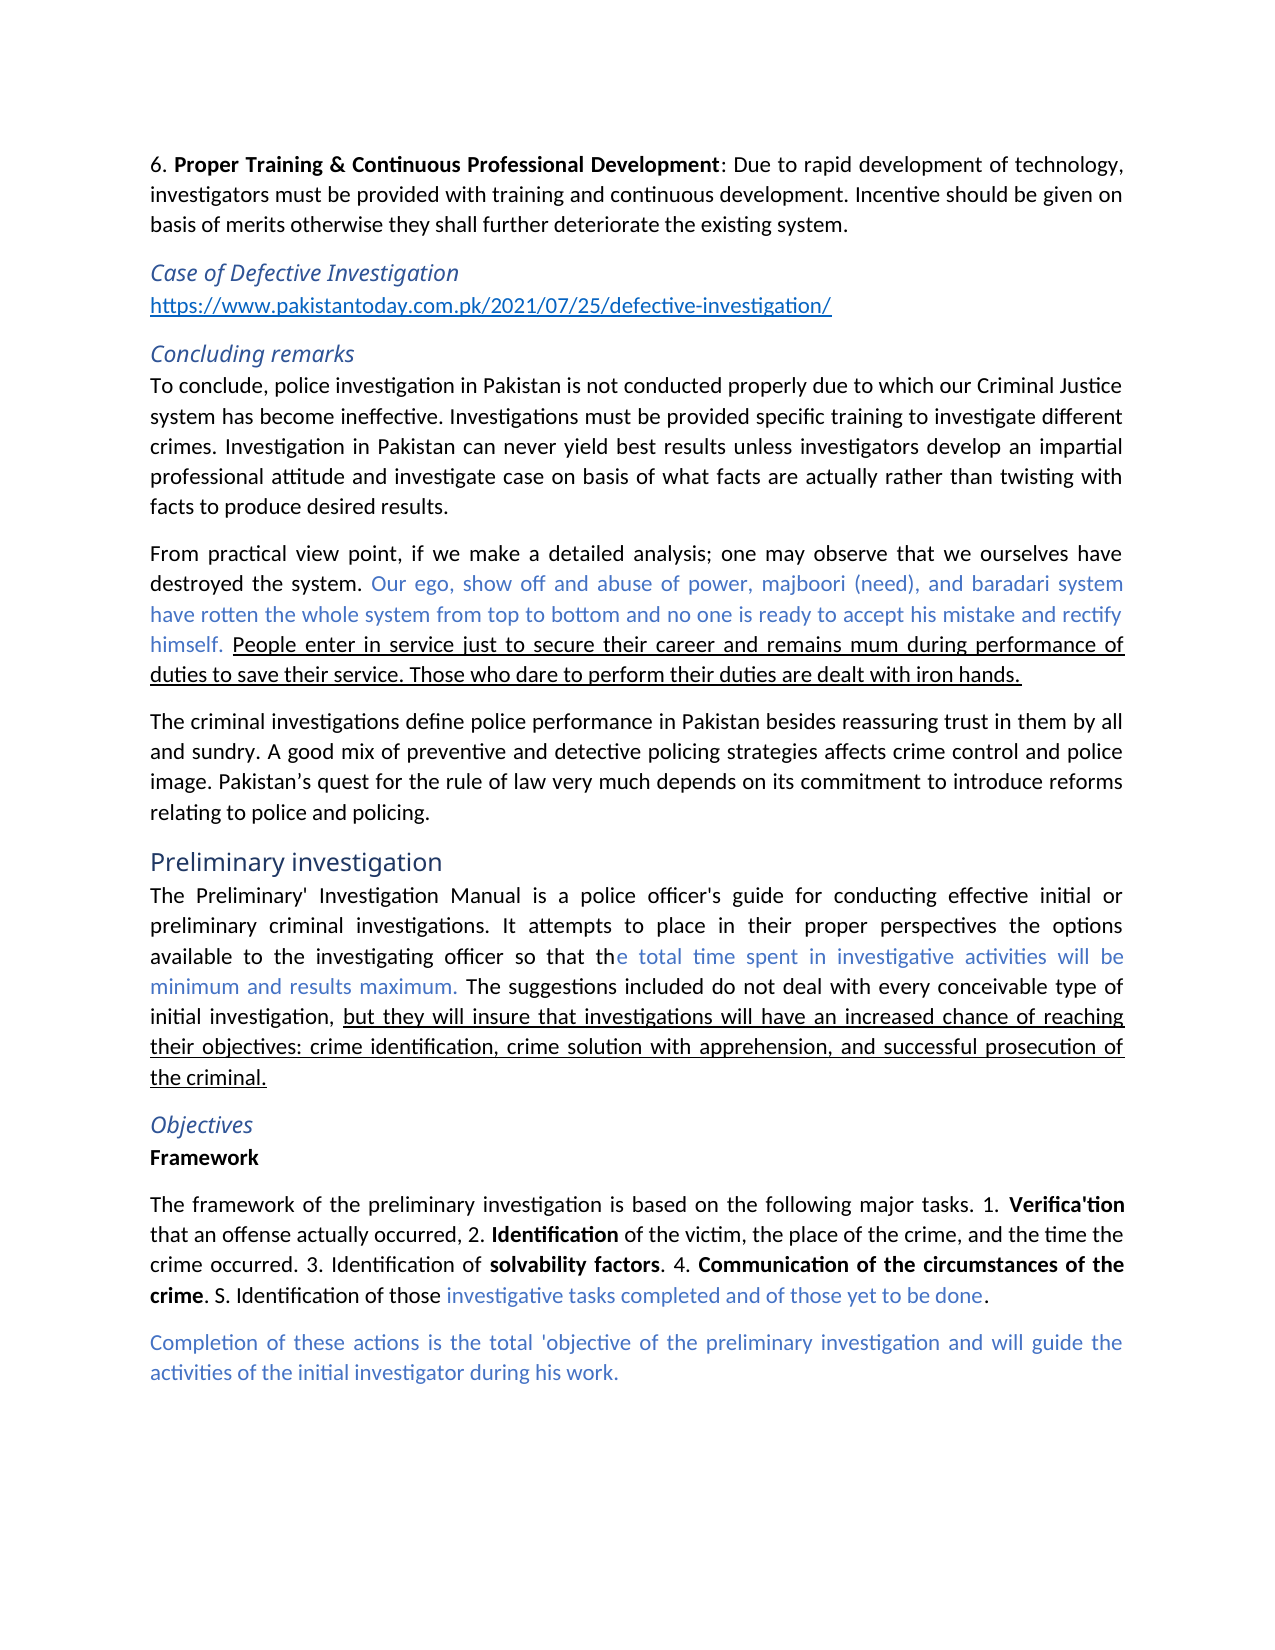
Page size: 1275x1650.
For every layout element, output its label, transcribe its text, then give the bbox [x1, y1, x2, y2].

subtitle Case of Defective Investigation [150, 257, 1125, 288]
subtitle Concluding remarks [150, 338, 1125, 369]
text 6. Proper Training & Continuous Professional Development: Due to rapid development of technology, investigators must be provided with training and continuous development. Incentive should be given on basis of merits otherwise they shall further deteriorate the existing system. [150, 150, 1125, 238]
subtitle Preliminary investigation [150, 844, 1125, 879]
text To conclude, police investigation in Pakistan is not conducted properly due to which our Criminal Justice system has become ineffective. Investigations must be provided specific training to investigate different crimes. Investigation in Pakistan can never yield best results unless investigators develop an impartial professional attitude and investigate case on basis of what facts are actually rather than twisting with facts to produce desired results. [150, 372, 1125, 521]
text From practical view point, if we make a detailed analysis; one may observe that we ourselves have destroyed the system. Our ego, show off and abuse of power, majboori (need), and baradari system have rotten the whole system from top to bottom and no one is ready to accept his mistake and rectify himself. People enter in service just to secure their career and remains mum during performance of duties to save their service. Those who dare to perform their duties are dealt with iron hands. [150, 539, 1125, 688]
text The criminal investigations define police performance in Pakistan besides reassuring trust in them by all and sundry. A good mix of preventive and detective policing strategies affects crime control and police image. Pakistan’s quest for the rule of law very much depends on its commitment to introduce reforms relating to police and policing. [150, 707, 1125, 826]
text Framework [150, 1143, 1125, 1171]
text The framework of the preliminary investigation is based on the following major tasks. 1. Verifica'tion that an offense actually occurred, 2. Identification of the victim, the place of the crime, and the time the crime occurred. 3. Identification of solvability factors. 4. Communication of the circumstances of the crime. S. Identification of those investigative tasks completed and of those yet to be done. [150, 1190, 1125, 1309]
text The Preliminary' Investigation Manual is a police officer's guide for conducting effective initial or preliminary criminal investigations. It attempts to place in their proper perspectives the options available to the investigating officer so that the total time spent in investigative activities will be minimum and results maximum. The suggestions included do not deal with every conceivable type of initial investigation, but they will insure that investigations will have an increased chance of reaching their objectives: crime identification, crime solution with apprehension, and successful prosecution of the criminal. [150, 881, 1125, 1057]
subtitle Objectives [150, 1109, 1125, 1141]
text https://www.pakistantoday.com.pk/2021/07/25/defective-investigation/ [150, 291, 1125, 319]
text Completion of these actions is the total 'objective of the preliminary investigation and will guide the activities of the initial investigator during his work. [150, 1328, 1125, 1386]
